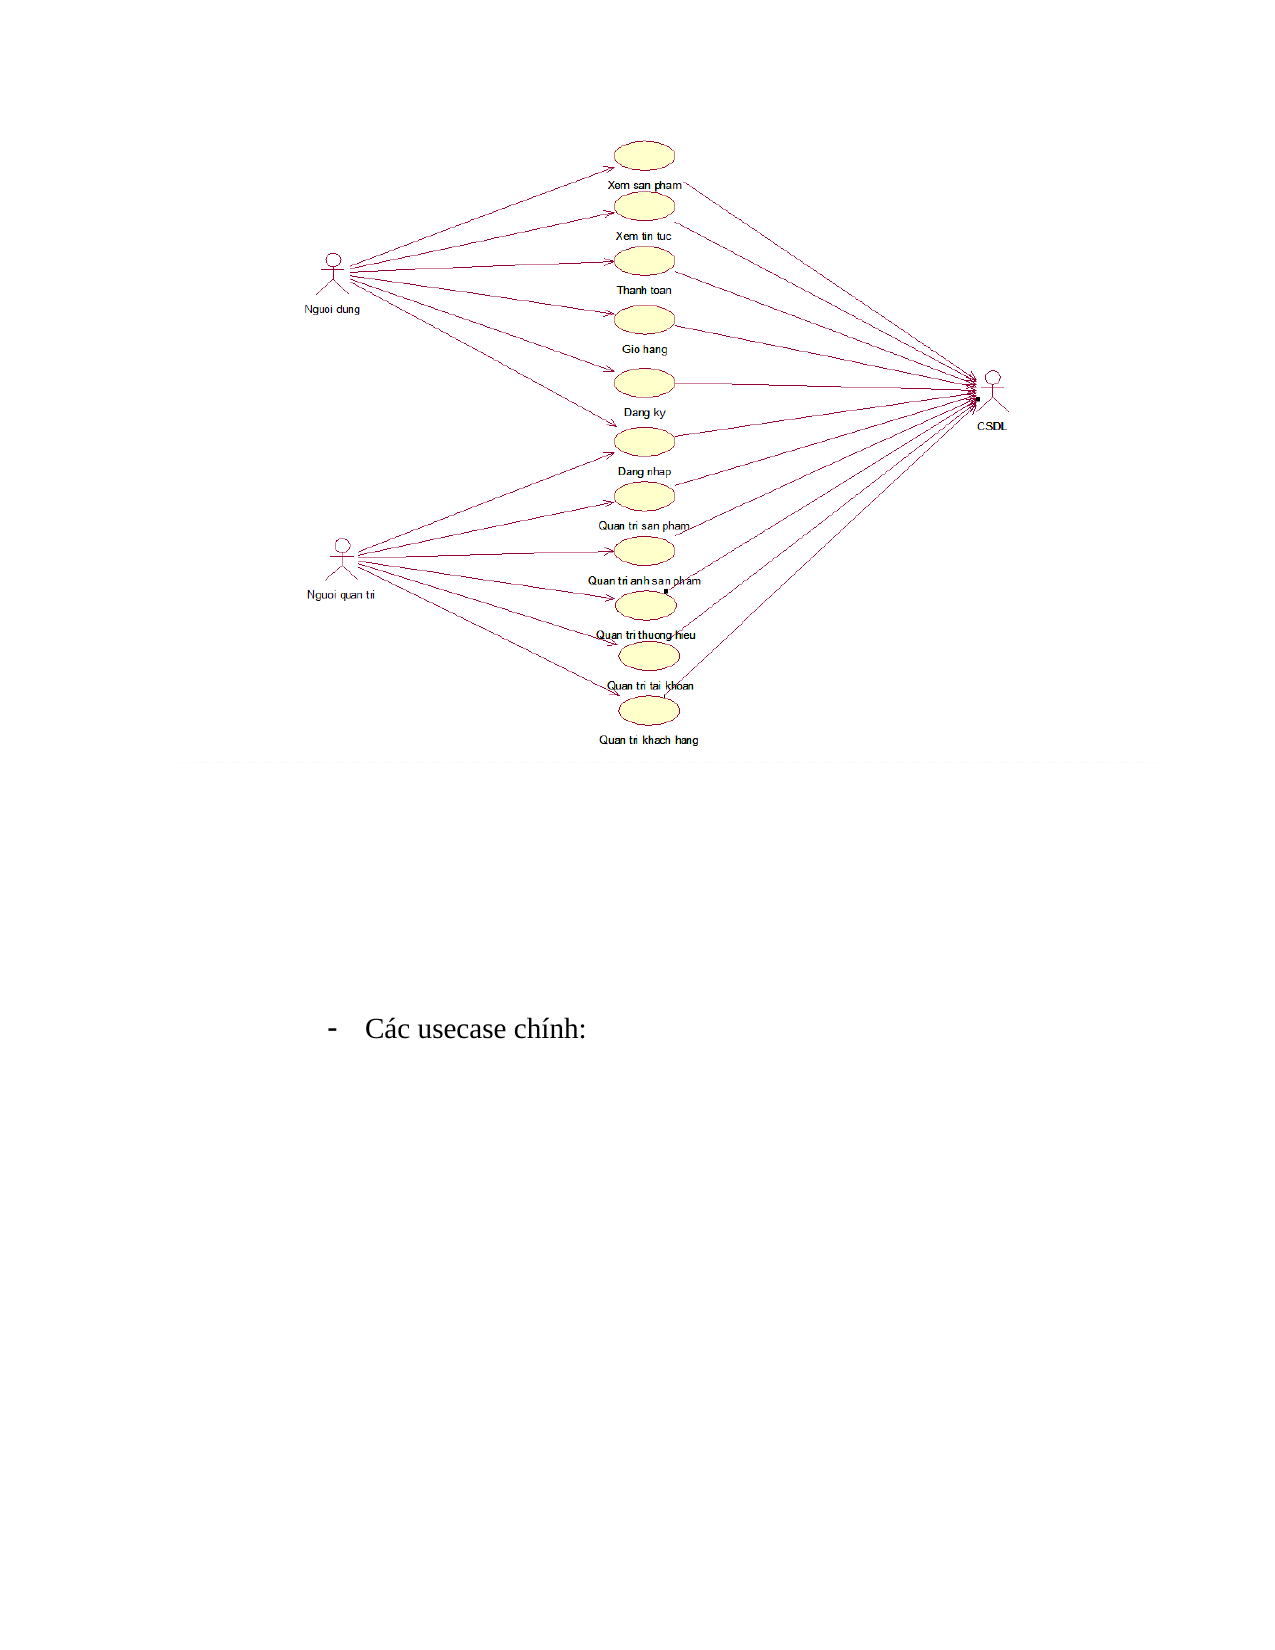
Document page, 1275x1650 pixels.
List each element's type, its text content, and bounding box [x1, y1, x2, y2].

picture [177, 118, 1157, 763]
list Các usecase chính: [327, 1011, 1157, 1045]
